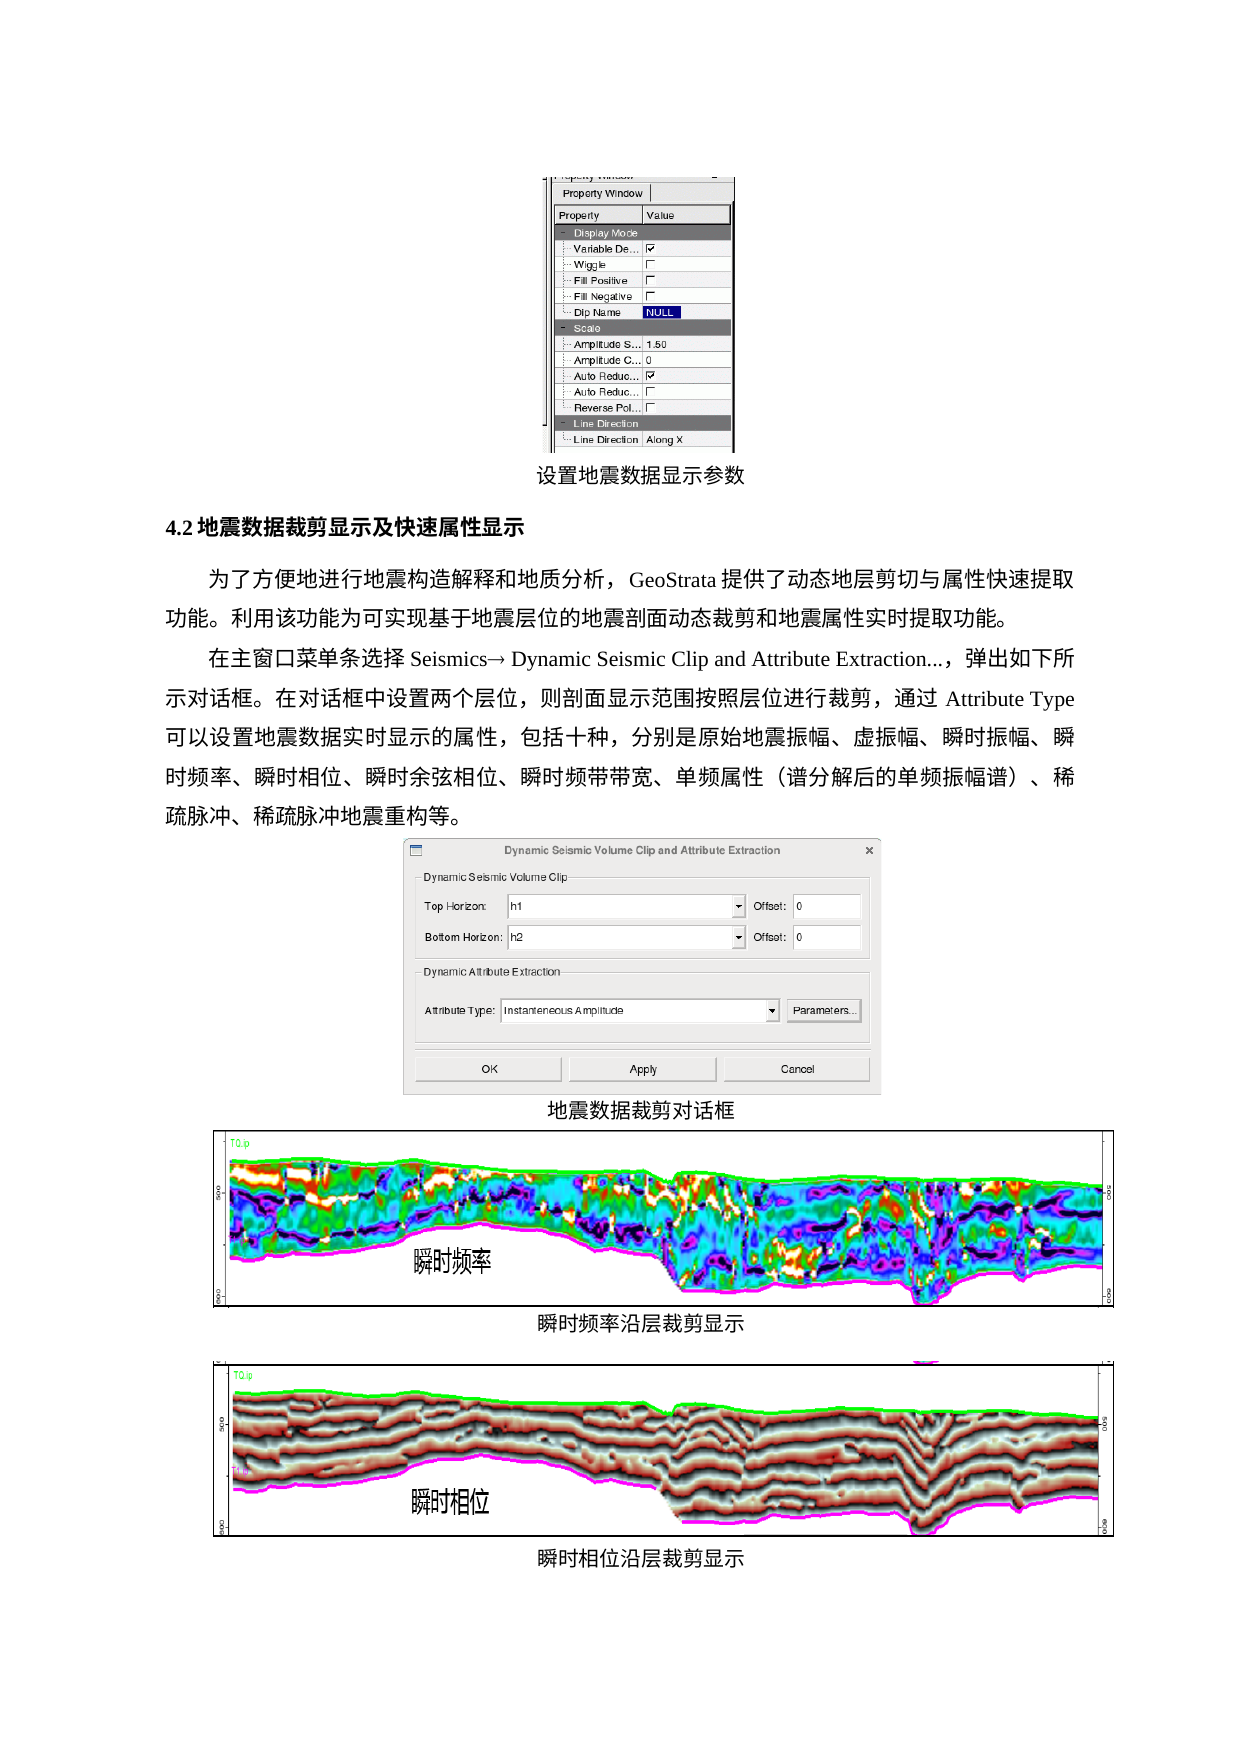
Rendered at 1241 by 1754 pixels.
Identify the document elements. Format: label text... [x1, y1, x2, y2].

text 为了方便地进行地震构造解释和地质分析，GeoStrata提供了动态地层剪切与属性快速提取功能。利用该功能为可实现基于地震层位的地震剖面动态裁剪和地震属性实时提取功能。 [165, 562, 1075, 633]
picture [542, 177, 735, 453]
text 设置地震数据显示参数 [165, 459, 1075, 490]
text 瞬时相位沿层裁剪显示 [165, 1542, 1075, 1572]
picture [209, 1125, 1119, 1308]
text 地震数据裁剪对话框 [165, 1095, 1075, 1125]
text 瞬时频率沿层裁剪显示 [165, 1307, 1075, 1338]
picture [209, 1361, 1119, 1542]
picture [403, 838, 882, 1095]
subtitle 4.2地震数据裁剪显示及快速属性显示 [165, 510, 1075, 541]
text 在主窗口菜单条选择Seismics Dynamic Seismic Clip and Attribute Extraction...，弹出如下所示对话框。在对话框中设置两个层位，则剖面显示范围按照层位进行裁剪，通过Attribute Type可以设置地震数据实时显示的属性，包括十种，分别是原始地震振幅、虚振幅、瞬时振幅、瞬时频率、瞬时相位、瞬时余弦相位、瞬时频带带宽、单频属性（谱分解后的单频振幅谱）、稀疏脉冲、稀疏脉冲地震重构等。 [165, 641, 1075, 831]
